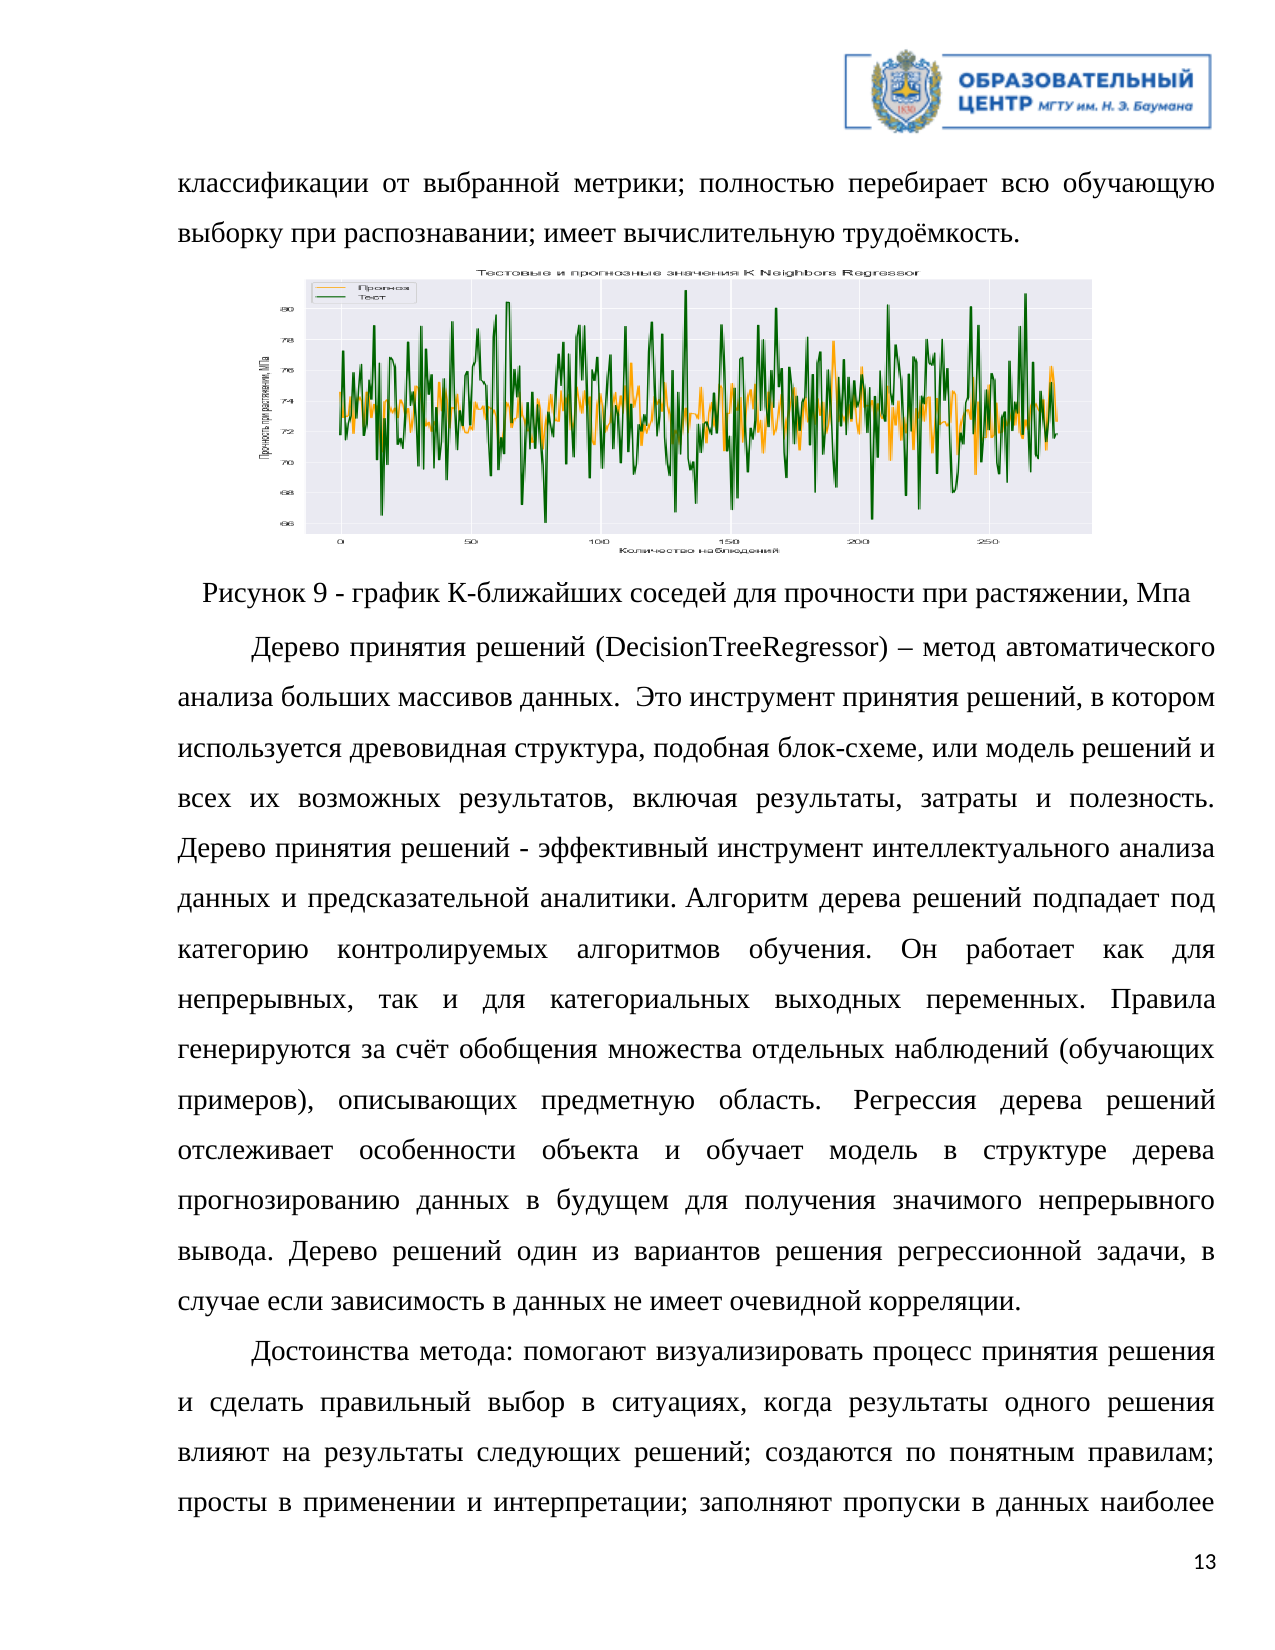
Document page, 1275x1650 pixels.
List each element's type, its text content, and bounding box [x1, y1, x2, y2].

text Дерево принятия решений (DecisionTreeRegressor) – метод автоматического анализа больших массивов данных. Это инструмент принятия решений, в котором используется древовидная структура, подобная блок-схеме, или модель решений и всех их возможных результатов, включая результаты, затраты и полезность. Дерево принятия решений - эффективный инструмент интеллектуального анализа данных и предсказательной аналитики. Алгоритм дерева решений подпадает под категорию контролируемых алгоритмов обучения. Он работает как для непрерывных, так и для категориальных выходных переменных. Правила генерируются за счёт обобщения множества отдельных наблюдений (обучающих примеров), описывающих предметную область. Регрессия дерева решений отслеживает особенности объекта и обучает модель в структуре дерева прогнозированию данных в будущем для получения значимого непрерывного вывода. Дерево решений один из вариантов решения регрессионной задачи, в случае если зависимость в данных не имеет очевидной корреляции. [177, 629, 1216, 1317]
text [177, 118, 1216, 249]
picture [251, 265, 1102, 558]
picture [814, 26, 1262, 149]
text Рисунок 9 - график К-ближайших соседей для прочности при растяжении, Мпа [177, 575, 1216, 608]
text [177, 1333, 1216, 1518]
